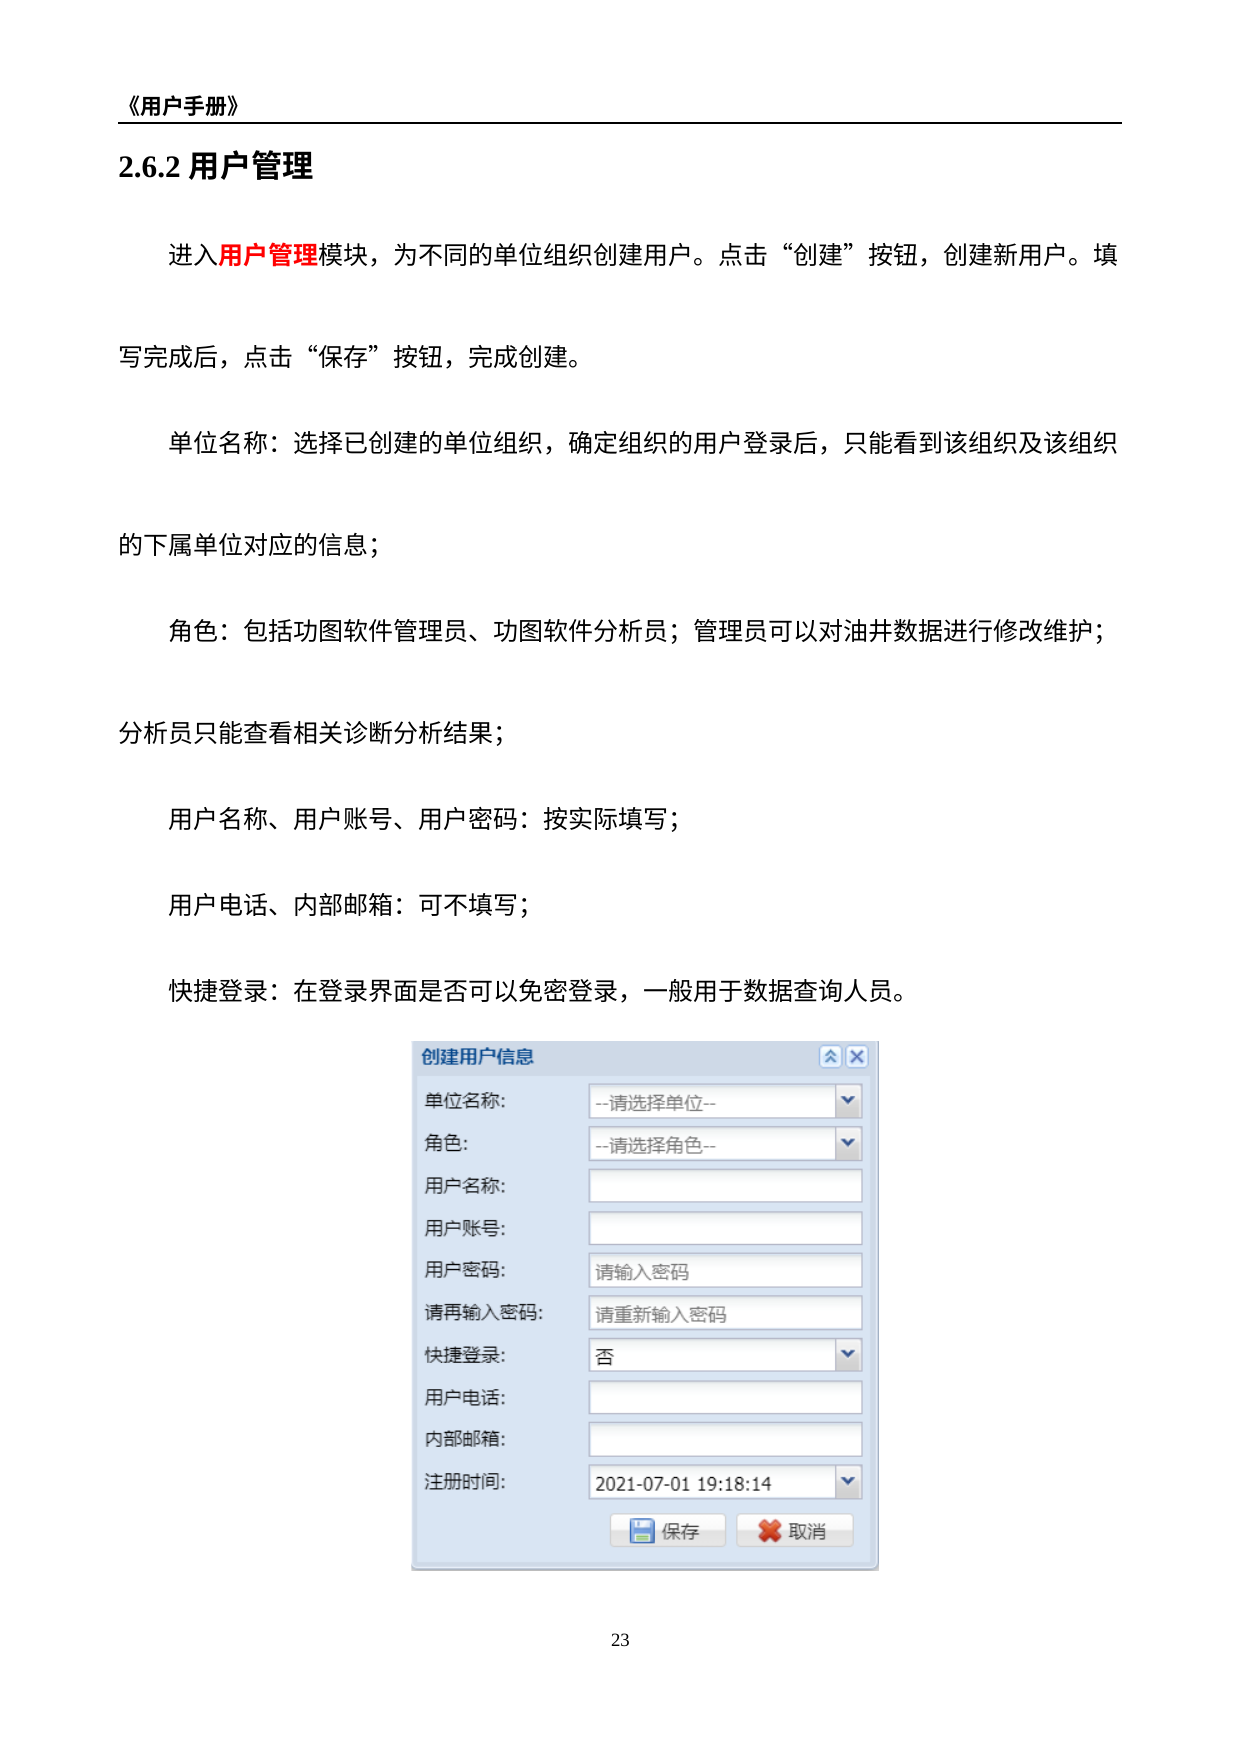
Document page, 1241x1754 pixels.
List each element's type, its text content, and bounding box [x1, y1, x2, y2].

text 进入用户管理模块，为不同的单位组织创建用户。点击“创建”按钮，创建新用户。填写完成后，点击“保存”按钮，完成创建。 [118, 220, 1122, 390]
text 角色：包括功图软件管理员、功图软件分析员；管理员可以对油井数据进行修改维护；分析员只能查看相关诊断分析结果； [118, 596, 1122, 766]
text 用户电话、内部邮箱：可不填写； [118, 870, 1122, 938]
text 单位名称：选择已创建的单位组织，确定组织的用户登录后，只能看到该组织及该组织的下属单位对应的信息； [118, 408, 1122, 578]
text 用户名称、用户账号、用户密码：按实际填写； [118, 784, 1122, 852]
text 快捷登录：在登录界面是否可以免密登录，一般用于数据查询人员。 [118, 956, 1122, 1024]
picture [411, 1041, 879, 1571]
subtitle 2.6.2 用户管理 [118, 129, 1122, 197]
